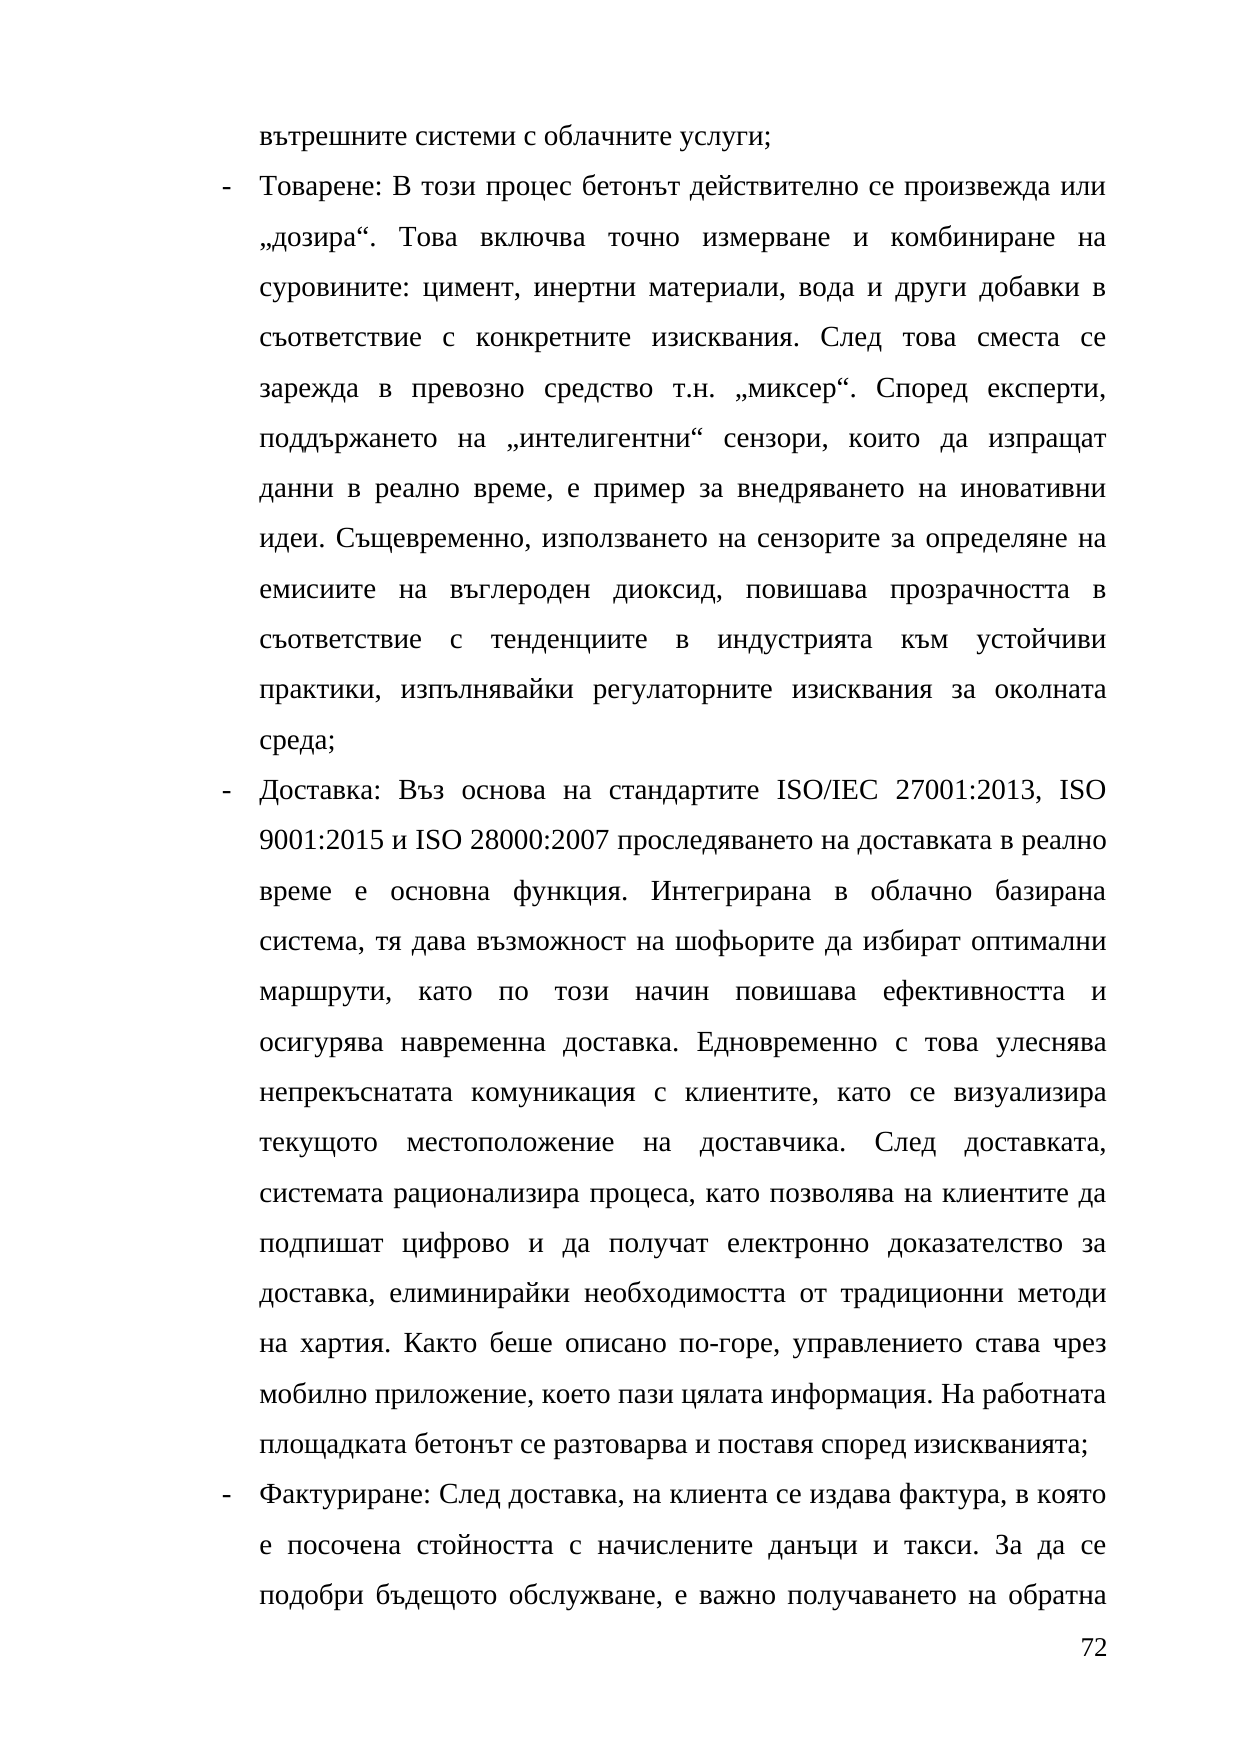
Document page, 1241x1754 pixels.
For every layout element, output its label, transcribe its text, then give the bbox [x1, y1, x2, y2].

list Товарене: В този процес бетонът действително се произвежда или „дозира“. Това включва точно измерване и комбиниране на суровините: цимент, инертни материали, вода и други добавки в съответствие с конкретните изисквания. След това сместа се зарежда в превозно средство т.н. „миксер“. Според експерти, поддържането на „интелигентни“ сензори, които да изпращат данни в реално време, е пример за внедряването на иновативни идеи. Същевременно, използването на сензорите за определяне на емисиите на въглероден диоксид, повишава прозрачността в съответствие с тенденциите в индустрията към устойчиви практики, изпълнявайки регулаторните изисквания за околната среда; [222, 168, 1107, 755]
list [222, 118, 1107, 152]
list Доставка: Въз основа на стандартите ISO/IEC 27001:2013, ISO 9001:2015 и ISO 28000:2007 проследяването на доставката в реално време е основна функция. Интегрирана в облачно базирана система, тя дава възможност на шофьорите да избират оптимални маршрути, като по този начин повишава ефективността и осигурява навременна доставка. Едновременно с това улеснява непрекъснатата комуникация с клиентите, като се визуализира текущото местоположение на доставчика. След доставката, системата рационализира процеса, като позволява на клиентите да подпишат цифрово и да получат електронно доказателство за доставка, елиминирайки необходимостта от традиционни методи на хартия. Както беше описано по-горе, управлението става чрез мобилно приложение, което пази цялата информация. На работната площадката бетонът се разтоварва и поставя според изискванията; [222, 772, 1107, 1460]
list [222, 1477, 1107, 1611]
